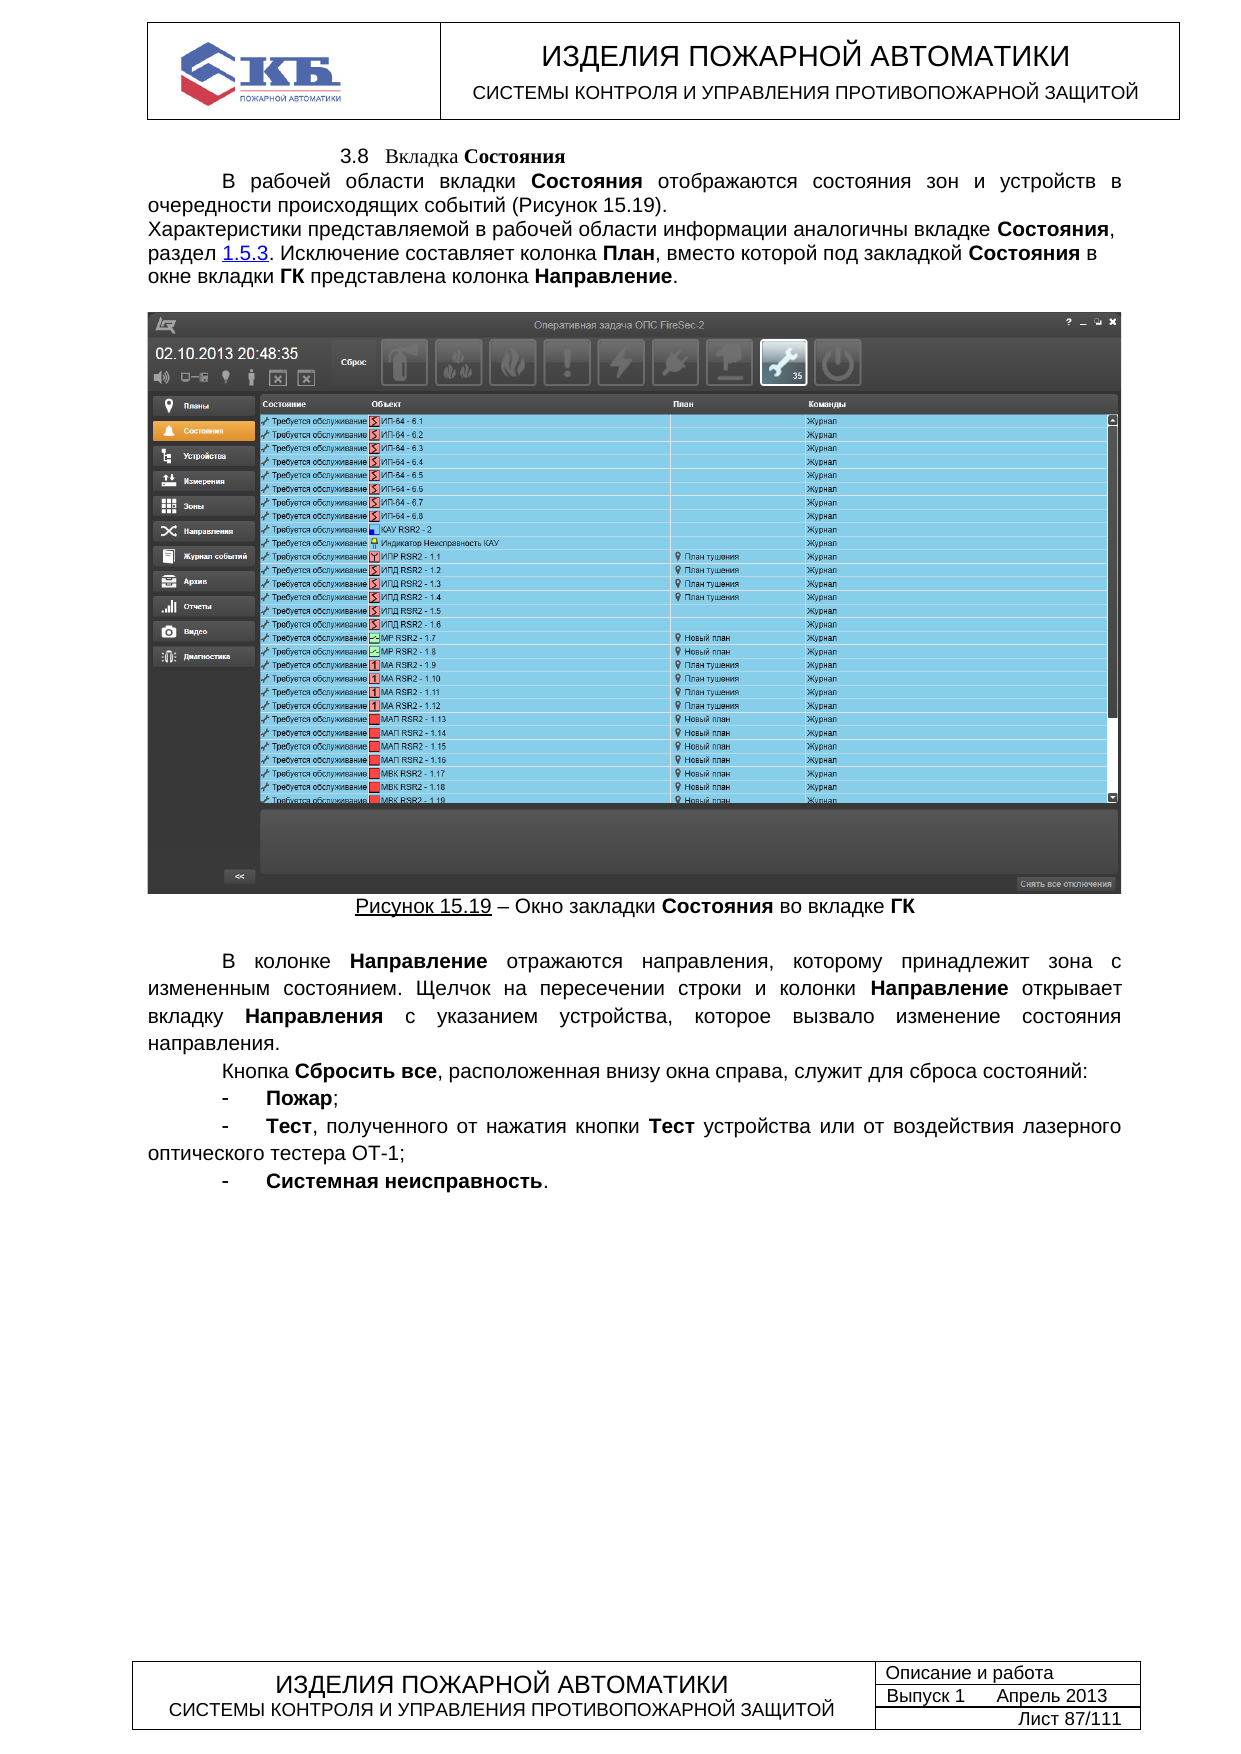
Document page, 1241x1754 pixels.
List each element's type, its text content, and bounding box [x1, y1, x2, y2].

list Рисунок 15.19 – Окно закладки Состояния во вкладке ГК [148, 894, 1122, 917]
list Кнопка Сбросить все, расположенная внизу окна справа, служит для сброса состояний: [148, 1058, 1122, 1082]
list Системная неисправность. [148, 1169, 1122, 1193]
text В рабочей области вкладки Состояния отображаются состояния зон и устройств в очередности происходящих событий (Рисунок 15.19). [148, 168, 1122, 216]
picture [147, 312, 1122, 894]
list Пожар; [148, 1086, 1122, 1110]
list В колонке Направление отражаются направления, которому принадлежит зона с измененным состоянием. Щелчок на пересечении строки и колонки Направление открывает вкладку Направления с указанием устройства, которое вызвало изменение состояния направления. [148, 948, 1122, 1055]
list Тест, полученного от нажатия кнопки Тест устройства или от воздействия лазерного оптического тестера ОТ-1; [148, 1113, 1122, 1165]
list Вкладка Состояния [340, 144, 1122, 168]
picture [177, 34, 354, 115]
text Характеристики представляемой в рабочей области информации аналогичны вкладке Состояния, раздел 1.5.3. Исключение составляет колонка План, вместо которой под закладкой Состояния в окне вкладки ГК представлена колонка Направление. [148, 216, 1122, 288]
